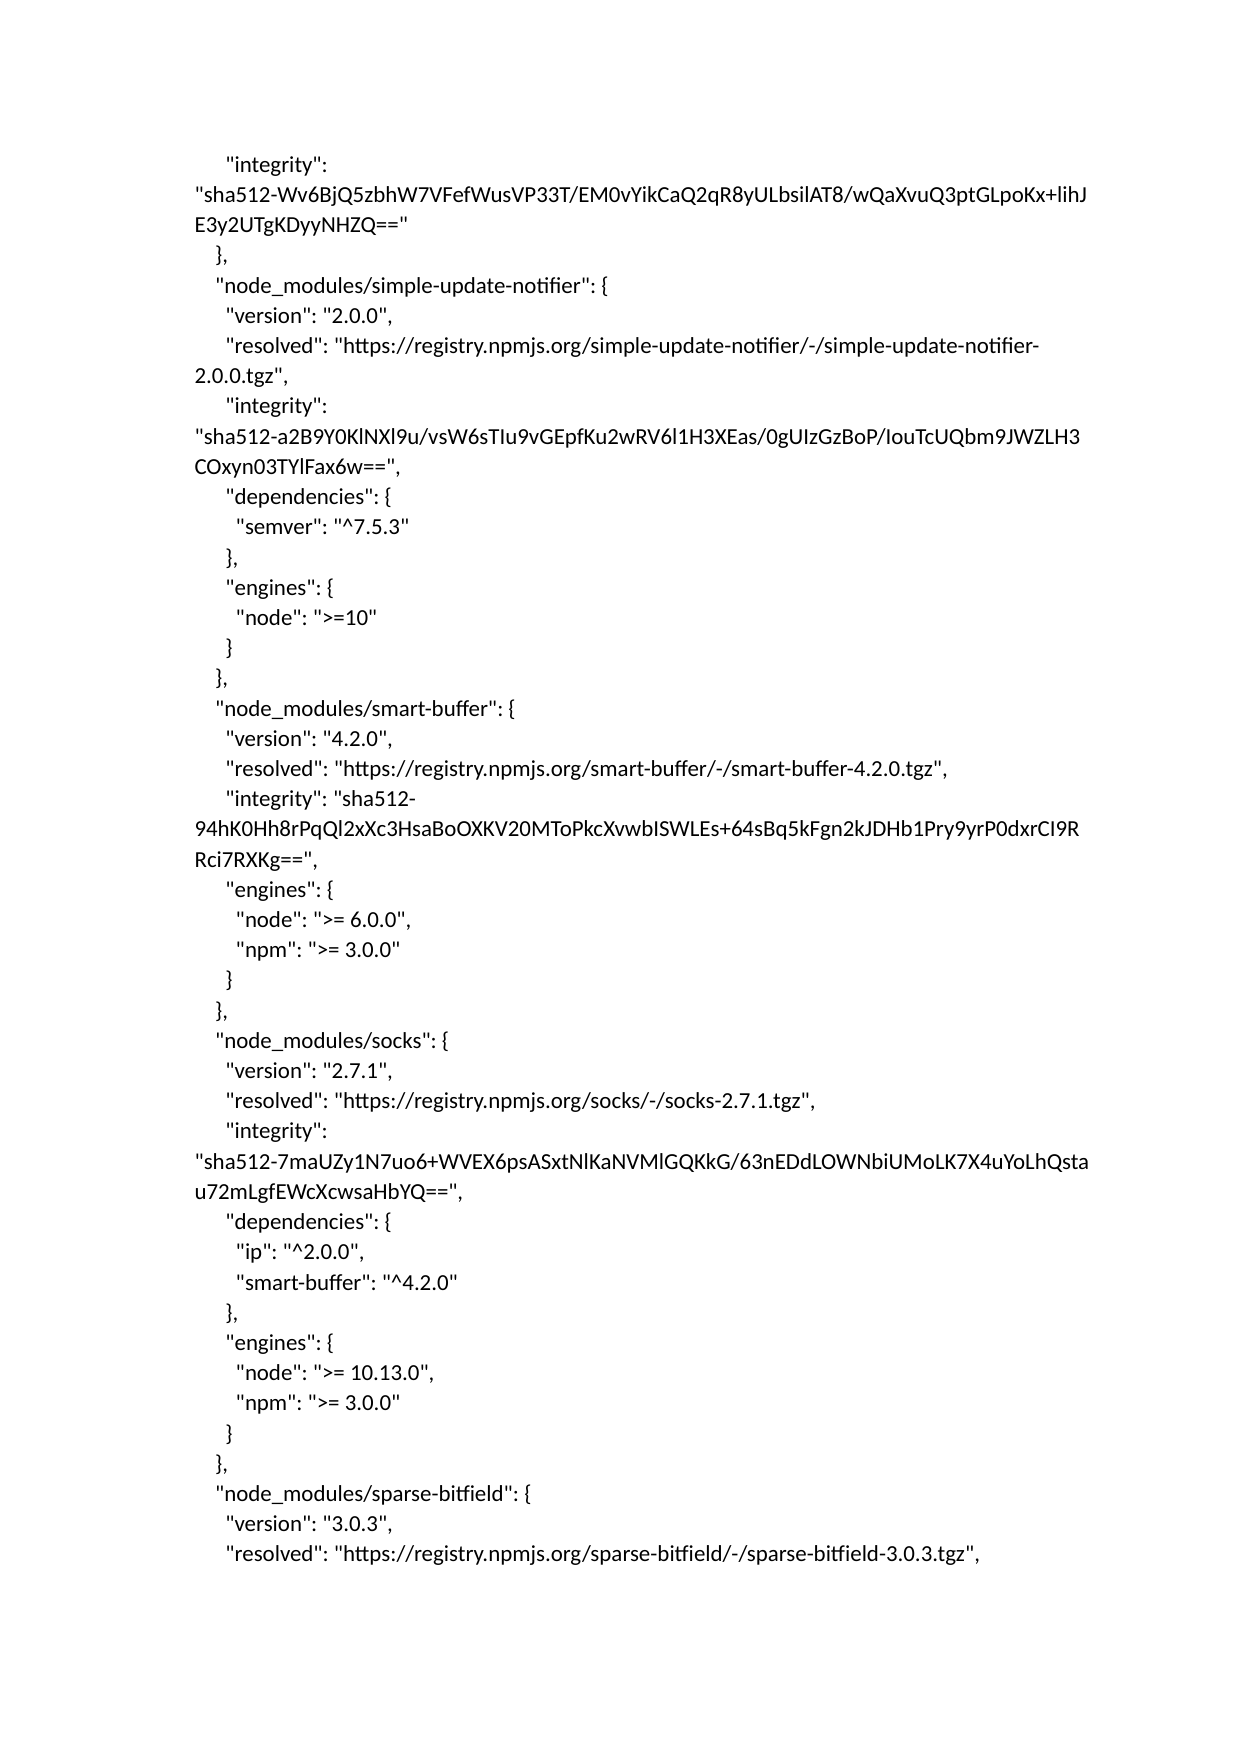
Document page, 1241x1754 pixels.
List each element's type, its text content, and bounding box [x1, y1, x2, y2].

text "dependencies": { [194, 482, 1092, 510]
text "node": ">= 10.13.0", [194, 1358, 1092, 1386]
text "engines": { [194, 573, 1092, 601]
text "node": ">=10" [194, 603, 1092, 631]
text "integrity": "sha512-7maUZy1N7uo6+WVEX6psASxtNlKaNVMlGQKkG/63nEDdLOWNbiUMoLK7X4uYoLhQstau72mLgfEWcXcwsaHbYQ==", [194, 1117, 1092, 1205]
text "dependencies": { [194, 1207, 1092, 1235]
text "resolved": "https://registry.npmjs.org/smart-buffer/-/smart-buffer-4.2.0.tgz", [194, 754, 1092, 782]
text "integrity": "sha512-94hK0Hh8rPqQl2xXc3HsaBoOXKV20MToPkcXvwbISWLEs+64sBq5kFgn2kJDHb1Pry9yrP0dxrCI9RRci7RXKg==", [194, 784, 1092, 873]
text "version": "2.7.1", [194, 1056, 1092, 1084]
text }, [194, 241, 1092, 269]
text "resolved": "https://registry.npmjs.org/socks/-/socks-2.7.1.tgz", [194, 1086, 1092, 1114]
text }, [194, 1449, 1092, 1477]
text "npm": ">= 3.0.0" [194, 935, 1092, 963]
text "resolved": "https://registry.npmjs.org/sparse-bitfield/-/sparse-bitfield-3.0.3.tgz", [194, 1539, 1092, 1568]
text }, [194, 996, 1092, 1024]
text "node_modules/socks": { [194, 1026, 1092, 1054]
text }, [194, 1298, 1092, 1326]
text "npm": ">= 3.0.0" [194, 1388, 1092, 1417]
text "node_modules/simple-update-notifier": { [194, 271, 1092, 299]
text "ip": "^2.0.0", [194, 1237, 1092, 1266]
text "node_modules/sparse-bitfield": { [194, 1479, 1092, 1507]
text "integrity": "sha512-a2B9Y0KlNXl9u/vsW6sTIu9vGEpfKu2wRV6l1H3XEas/0gUIzGzBoP/IouTcUQbm9JWZLH3COxyn03TYlFax6w==", [194, 392, 1092, 480]
text "engines": { [194, 1328, 1092, 1356]
text "smart-buffer": "^4.2.0" [194, 1268, 1092, 1296]
text "integrity": "sha512-Wv6BjQ5zbhW7VFefWusVP33T/EM0vYikCaQ2qR8yULbsilAT8/wQaXvuQ3ptGLpoKx+lihJE3y2UTgKDyyNHZQ==" [194, 150, 1092, 238]
text } [194, 966, 1092, 994]
text "engines": { [194, 875, 1092, 903]
text "semver": "^7.5.3" [194, 512, 1092, 541]
text "resolved": "https://registry.npmjs.org/simple-update-notifier/-/simple-update-notifier-2.0.0.tgz", [194, 331, 1092, 389]
text "version": "3.0.3", [194, 1509, 1092, 1537]
text }, [194, 663, 1092, 692]
text "version": "2.0.0", [194, 301, 1092, 329]
text } [194, 1419, 1092, 1447]
text "node_modules/smart-buffer": { [194, 694, 1092, 722]
text }, [194, 543, 1092, 571]
text "version": "4.2.0", [194, 724, 1092, 752]
text "node": ">= 6.0.0", [194, 905, 1092, 933]
text } [194, 633, 1092, 661]
